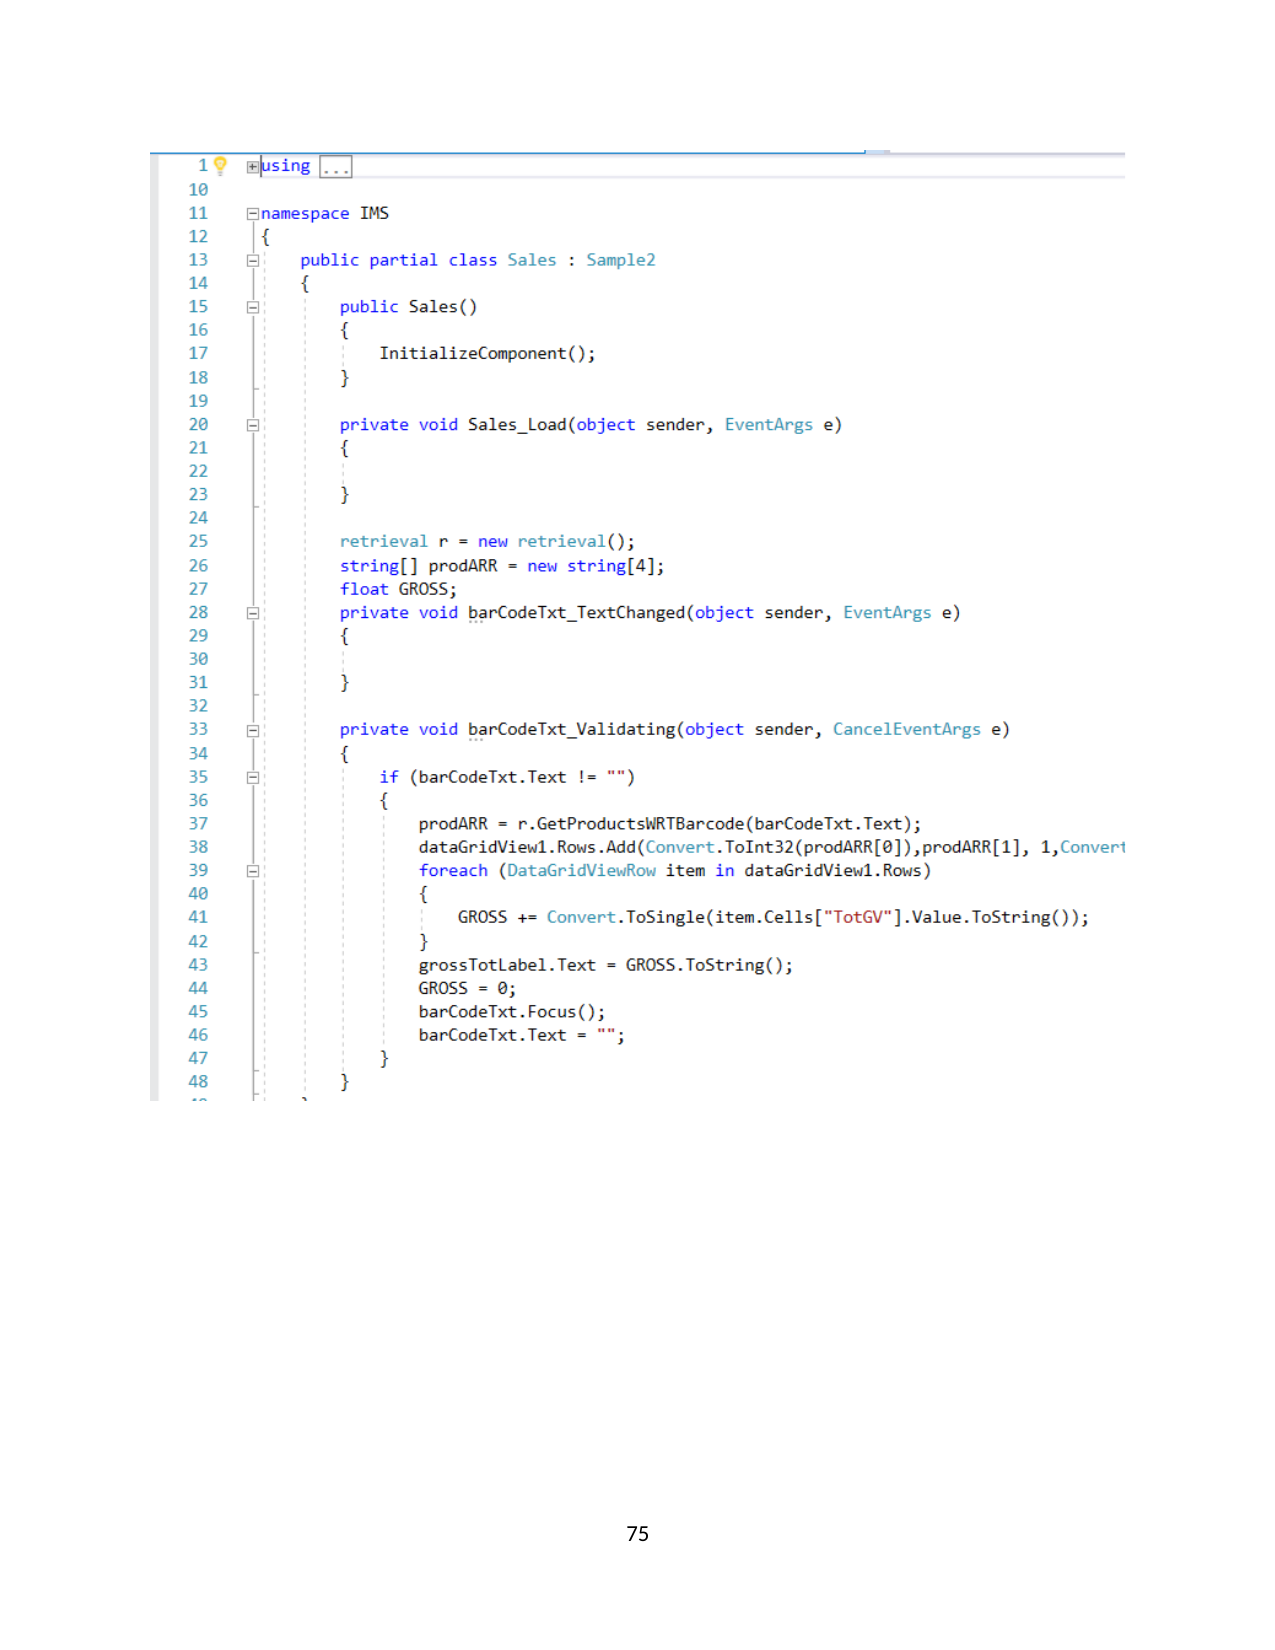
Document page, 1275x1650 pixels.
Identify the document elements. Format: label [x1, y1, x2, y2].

picture [150, 150, 1125, 1101]
